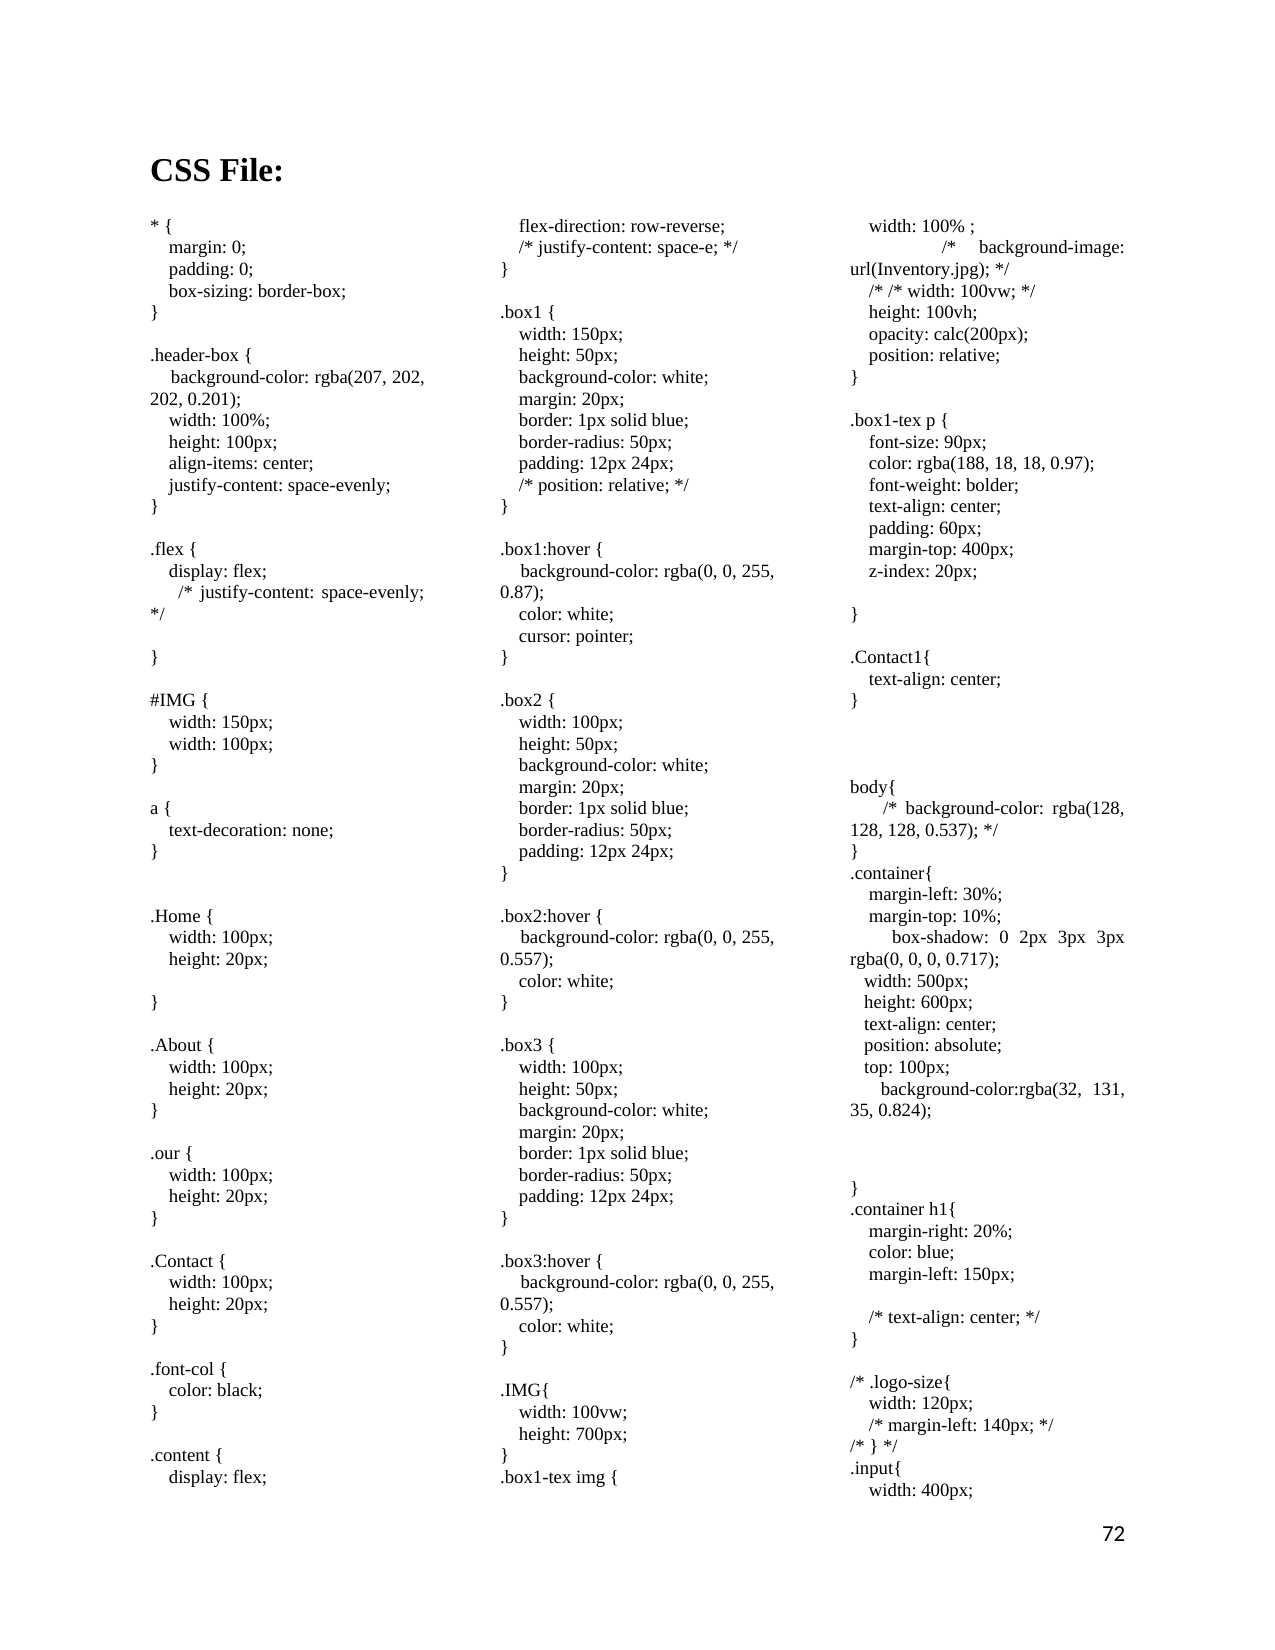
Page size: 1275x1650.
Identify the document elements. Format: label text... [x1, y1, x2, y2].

text } [150, 754, 425, 776]
text box-sizing: border-box; [150, 279, 425, 301]
text color: black; [150, 1379, 425, 1401]
text /* /* width: 100vw; */ [850, 279, 1125, 301]
text } [500, 862, 775, 883]
text } [150, 991, 425, 1013]
text text-align: center; [850, 1013, 1125, 1034]
text .box1:hover { [500, 538, 775, 560]
text .Contact { [150, 1250, 425, 1271]
text display: flex; [150, 1466, 425, 1487]
text } [850, 689, 1125, 711]
text padding: 0; [150, 258, 425, 279]
text width: 150px; [500, 323, 775, 344]
text .Home { [150, 905, 425, 926]
text color: blue; [850, 1241, 1125, 1263]
text border-radius: 50px; [500, 819, 775, 840]
text padding: 12px 24px; [500, 1185, 775, 1207]
text text-decoration: none; [150, 819, 425, 840]
text } [850, 1177, 1125, 1198]
text } [500, 258, 775, 279]
text * { [150, 215, 425, 236]
text } [850, 840, 1125, 862]
text .header-box { [150, 344, 425, 366]
text height: 20px; [150, 1185, 425, 1207]
text margin-right: 20%; [850, 1220, 1125, 1241]
text height: 50px; [500, 344, 775, 366]
text margin-top: 400px; [850, 538, 1125, 560]
text border: 1px solid blue; [500, 409, 775, 431]
text background-color: rgba(207, 202, 202, 0.201); [150, 366, 425, 409]
text .box1-tex img { [500, 1466, 775, 1487]
text cursor: pointer; [500, 624, 775, 646]
text background-color: white; [500, 1099, 775, 1121]
text color: white; [500, 1314, 775, 1336]
text } [150, 495, 425, 517]
text color: rgba(188, 18, 18, 0.97); [850, 452, 1125, 474]
text color: white; [500, 969, 775, 991]
text padding: 60px; [850, 517, 1125, 538]
text padding: 12px 24px; [500, 840, 775, 862]
text } [500, 1207, 775, 1228]
text position: absolute; [850, 1034, 1125, 1056]
text .content { [150, 1444, 425, 1466]
text margin: 20px; [500, 387, 775, 409]
text height: 700px; [500, 1422, 775, 1444]
text justify-content: space-evenly; [150, 474, 425, 495]
text width: 100px; [150, 1056, 425, 1077]
text border-radius: 50px; [500, 1164, 775, 1185]
text /* background-image: url(Inventory.jpg); */ [850, 236, 1125, 279]
text .container h1{ [850, 1198, 1125, 1220]
text margin-left: 150px; [850, 1263, 1125, 1284]
text } [500, 991, 775, 1013]
text .input{ [850, 1457, 1125, 1478]
text height: 20px; [150, 948, 425, 969]
text .box1 { [500, 301, 775, 323]
text opacity: calc(200px); [850, 323, 1125, 344]
text width: 100px; [500, 711, 775, 732]
text background-color: rgba(0, 0, 255, 0.87); [500, 560, 775, 603]
text width: 100vw; [500, 1401, 775, 1422]
text .IMG{ [500, 1379, 775, 1401]
text } [150, 1207, 425, 1228]
text font-weight: bolder; [850, 474, 1125, 495]
text .container{ [850, 862, 1125, 883]
text height: 100vh; [850, 301, 1125, 323]
text margin: 20px; [500, 1121, 775, 1142]
text border: 1px solid blue; [500, 1142, 775, 1164]
text background-color: rgba(0, 0, 255, 0.557); [500, 1271, 775, 1314]
text margin: 0; [150, 236, 425, 258]
text margin-left: 30%; [850, 883, 1125, 905]
text .box3:hover { [500, 1250, 775, 1271]
text /* } */ [850, 1435, 1125, 1457]
text .our { [150, 1142, 425, 1164]
text height: 50px; [500, 732, 775, 754]
text } [850, 366, 1125, 387]
text } [500, 1444, 775, 1466]
text width: 100px; [500, 1056, 775, 1077]
text height: 600px; [850, 991, 1125, 1013]
text /* justify-content: space-e; */ [500, 236, 775, 258]
text .Contact1{ [850, 646, 1125, 668]
text background-color: white; [500, 754, 775, 776]
text width: 100% ; [850, 215, 1125, 236]
text .box2:hover { [500, 905, 775, 926]
text position: relative; [850, 344, 1125, 366]
text width: 150px; [150, 711, 425, 732]
text border-radius: 50px; [500, 431, 775, 452]
text width: 400px; [850, 1478, 1125, 1500]
text } [150, 301, 425, 323]
text top: 100px; [850, 1056, 1125, 1077]
text /* justify-content: space-evenly; */ [150, 581, 425, 624]
text /* text-align: center; */ [850, 1306, 1125, 1327]
text } [150, 1099, 425, 1121]
text margin-top: 10%; [850, 905, 1125, 926]
text z-index: 20px; [850, 560, 1125, 581]
text display: flex; [150, 560, 425, 581]
text } [850, 1327, 1125, 1349]
text .font-col { [150, 1358, 425, 1379]
text height: 20px; [150, 1077, 425, 1099]
text } [500, 495, 775, 517]
text } [150, 840, 425, 862]
text .About { [150, 1034, 425, 1056]
text .flex { [150, 538, 425, 560]
text width: 100%; [150, 409, 425, 431]
text box-shadow: 0 2px 3px 3px rgba(0, 0, 0, 0.717); [850, 926, 1125, 969]
text height: 50px; [500, 1077, 775, 1099]
text } [150, 646, 425, 668]
text text-align: center; [850, 495, 1125, 517]
text height: 100px; [150, 431, 425, 452]
text /* .logo-size{ [850, 1371, 1125, 1392]
text /* position: relative; */ [500, 474, 775, 495]
text font-size: 90px; [850, 431, 1125, 452]
text width: 100px; [150, 1164, 425, 1185]
text width: 100px; [150, 926, 425, 948]
text a { [150, 797, 425, 819]
text } [500, 646, 775, 668]
text } [500, 1336, 775, 1358]
text border: 1px solid blue; [500, 797, 775, 819]
text body{ [850, 776, 1125, 797]
text /* margin-left: 140px; */ [850, 1414, 1125, 1435]
text height: 20px; [150, 1293, 425, 1314]
text text-align: center; [850, 668, 1125, 689]
text CSS File: [150, 150, 1125, 188]
text } [150, 1314, 425, 1336]
text background-color: white; [500, 366, 775, 387]
text background-color:rgba(32, 131, 35, 0.824); [850, 1077, 1125, 1121]
text width: 500px; [850, 969, 1125, 991]
text color: white; [500, 603, 775, 624]
text .box1-tex p { [850, 409, 1125, 431]
text flex-direction: row-reverse; [500, 215, 775, 236]
text /* background-color: rgba(128, 128, 128, 0.537); */ [850, 797, 1125, 840]
text .box2 { [500, 689, 775, 711]
text margin: 20px; [500, 776, 775, 797]
text .box3 { [500, 1034, 775, 1056]
text } [150, 1401, 425, 1422]
text width: 100px; [150, 1271, 425, 1293]
text #IMG { [150, 689, 425, 711]
text width: 100px; [150, 732, 425, 754]
text } [850, 603, 1125, 624]
text align-items: center; [150, 452, 425, 474]
text padding: 12px 24px; [500, 452, 775, 474]
text background-color: rgba(0, 0, 255, 0.557); [500, 926, 775, 969]
text width: 120px; [850, 1392, 1125, 1414]
